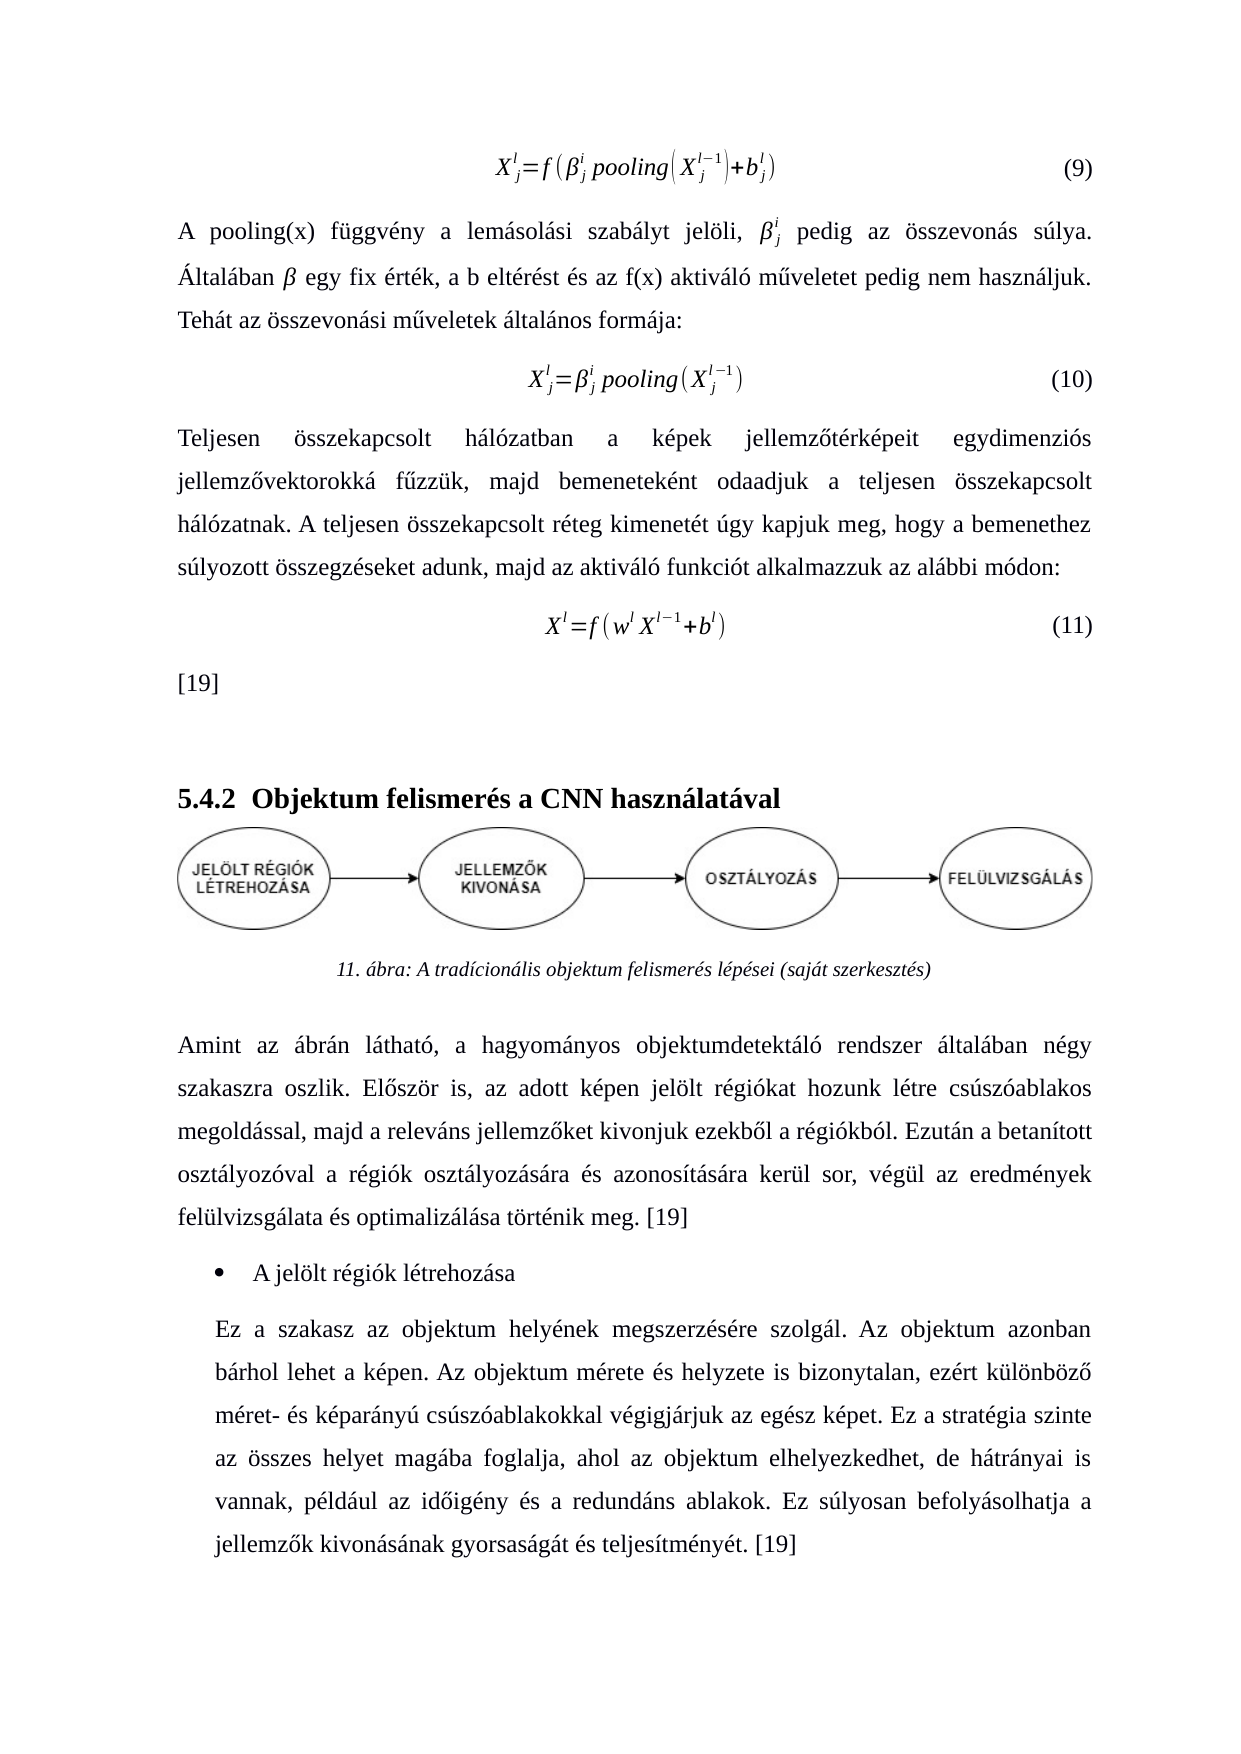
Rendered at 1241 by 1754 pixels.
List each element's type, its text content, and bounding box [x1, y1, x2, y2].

text [21] [177, 668, 1092, 697]
text Teljesen összekapcsolt hálózatban a képek jellemzőtérképeit egydimenziós jellemzővektorokká fűzzük, majd bemeneteként odaadjuk a teljesen összekapcsolt hálózatnak. A teljesen összekapcsolt réteg kimenetét úgy kapjuk meg, hogy a bemenethez súlyozott összegzéseket adunk, majd az aktiváló funkciót alkalmazzuk az alábbi módon: [177, 423, 1092, 581]
text Ez a szakasz az objektum helyének megszerzésére szolgál. Az objektum azonban bárhol lehet a képen. Az objektum mérete és helyzete is bizonytalan, ezért különböző méret- és képarányú csúszóablakokkal végigjárjuk az egész képet. Ez a stratégia szinte az összes helyet magába foglalja, ahol az objektum elhelyezkedhet, de hátrányai is vannak, például az időigény és a redundáns ablakok. Ez súlyosan befolyásolhatja a jellemzők kivonásának gyorsaságát és teljesítményét. [21] [215, 1314, 1092, 1558]
text (11) [177, 608, 1092, 641]
picture [177, 827, 1093, 930]
list A jelölt régiók létrehozása [215, 1258, 1092, 1287]
text (10) [177, 361, 1092, 396]
text (9) [177, 148, 1092, 186]
text Amint az ábrán látható, a hagyományos objektumdetektáló rendszer általában négy szakaszra oszlik. Először is, az adott képen jelölt régiókat hozunk létre csúszóablakos megoldással, majd a releváns jellemzőket kivonjuk ezekből a régiókból. Ezután a betanított osztályozóval a régiók osztályozására és azonosítására kerül sor, végül az eredmények felülvizsgálata és optimalizálása történik meg. [21] [177, 1030, 1092, 1231]
text A pooling(x) függvény a lemásolási szabályt jelöli, pedig az összevonás súlya. Általában egy fix érték, a b eltérést és az f(x) aktiváló műveletet pedig nem használjuk. Tehát az összevonási műveletek általános formája: [177, 213, 1092, 334]
subtitle Objektum felismerés a CNN használatával [177, 781, 1092, 815]
text 11. ábra: A tradícionális objektum felismerés lépései (saját szerkesztés) [177, 957, 1092, 981]
